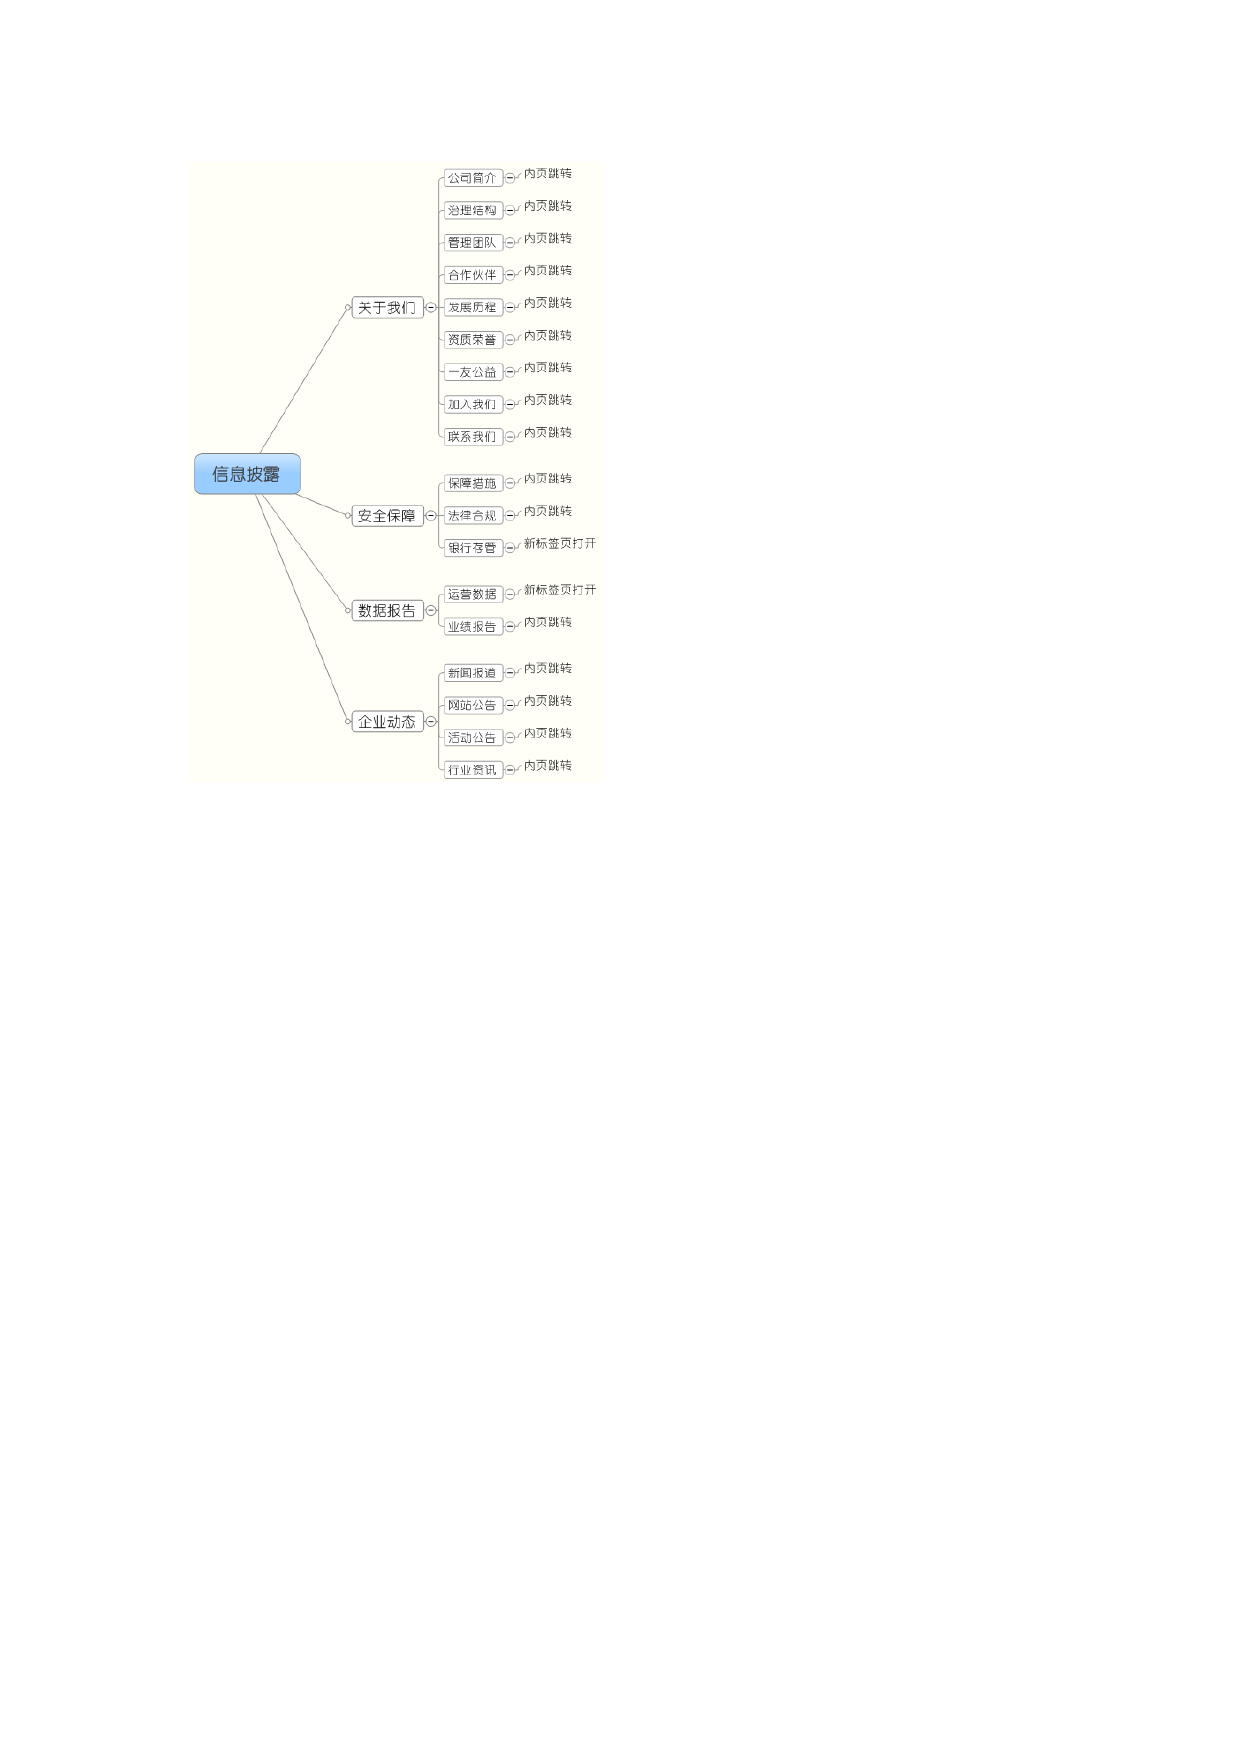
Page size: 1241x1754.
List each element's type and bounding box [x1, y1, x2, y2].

picture [187, 162, 604, 782]
